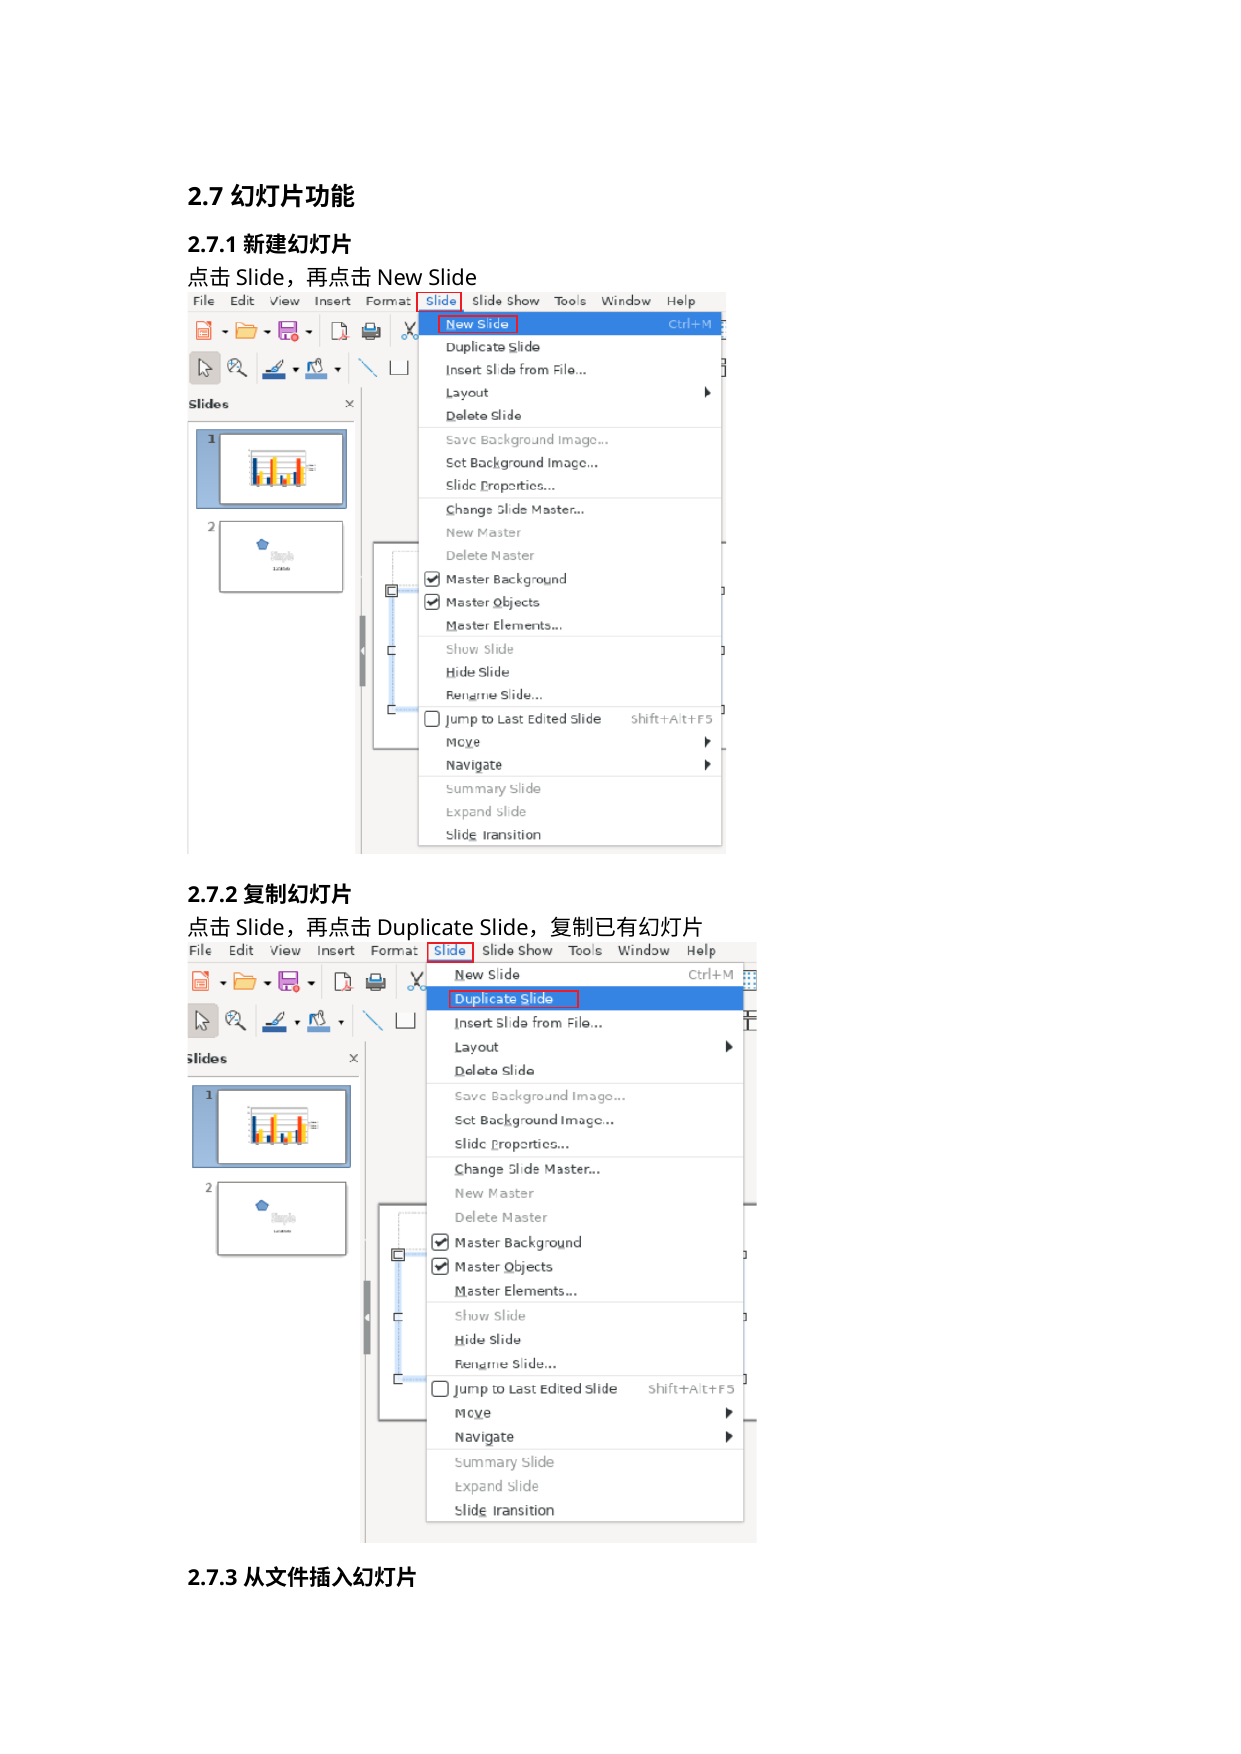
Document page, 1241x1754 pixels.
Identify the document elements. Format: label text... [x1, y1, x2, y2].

text 2.7.2 复制幻灯片 [187, 877, 1053, 909]
picture [187, 292, 727, 854]
text 点击Slide，再点击New Slide [187, 259, 1053, 292]
text 2.7 幻灯片功能 [187, 162, 1053, 227]
text 2.7.3 从文件插入幻灯片 [187, 1559, 1053, 1592]
text 点击Slide，再点击Duplicate Slide，复制已有幻灯片 [187, 909, 1053, 942]
text 2.7.1 新建幻灯片 [187, 227, 1053, 259]
picture [187, 942, 757, 1543]
